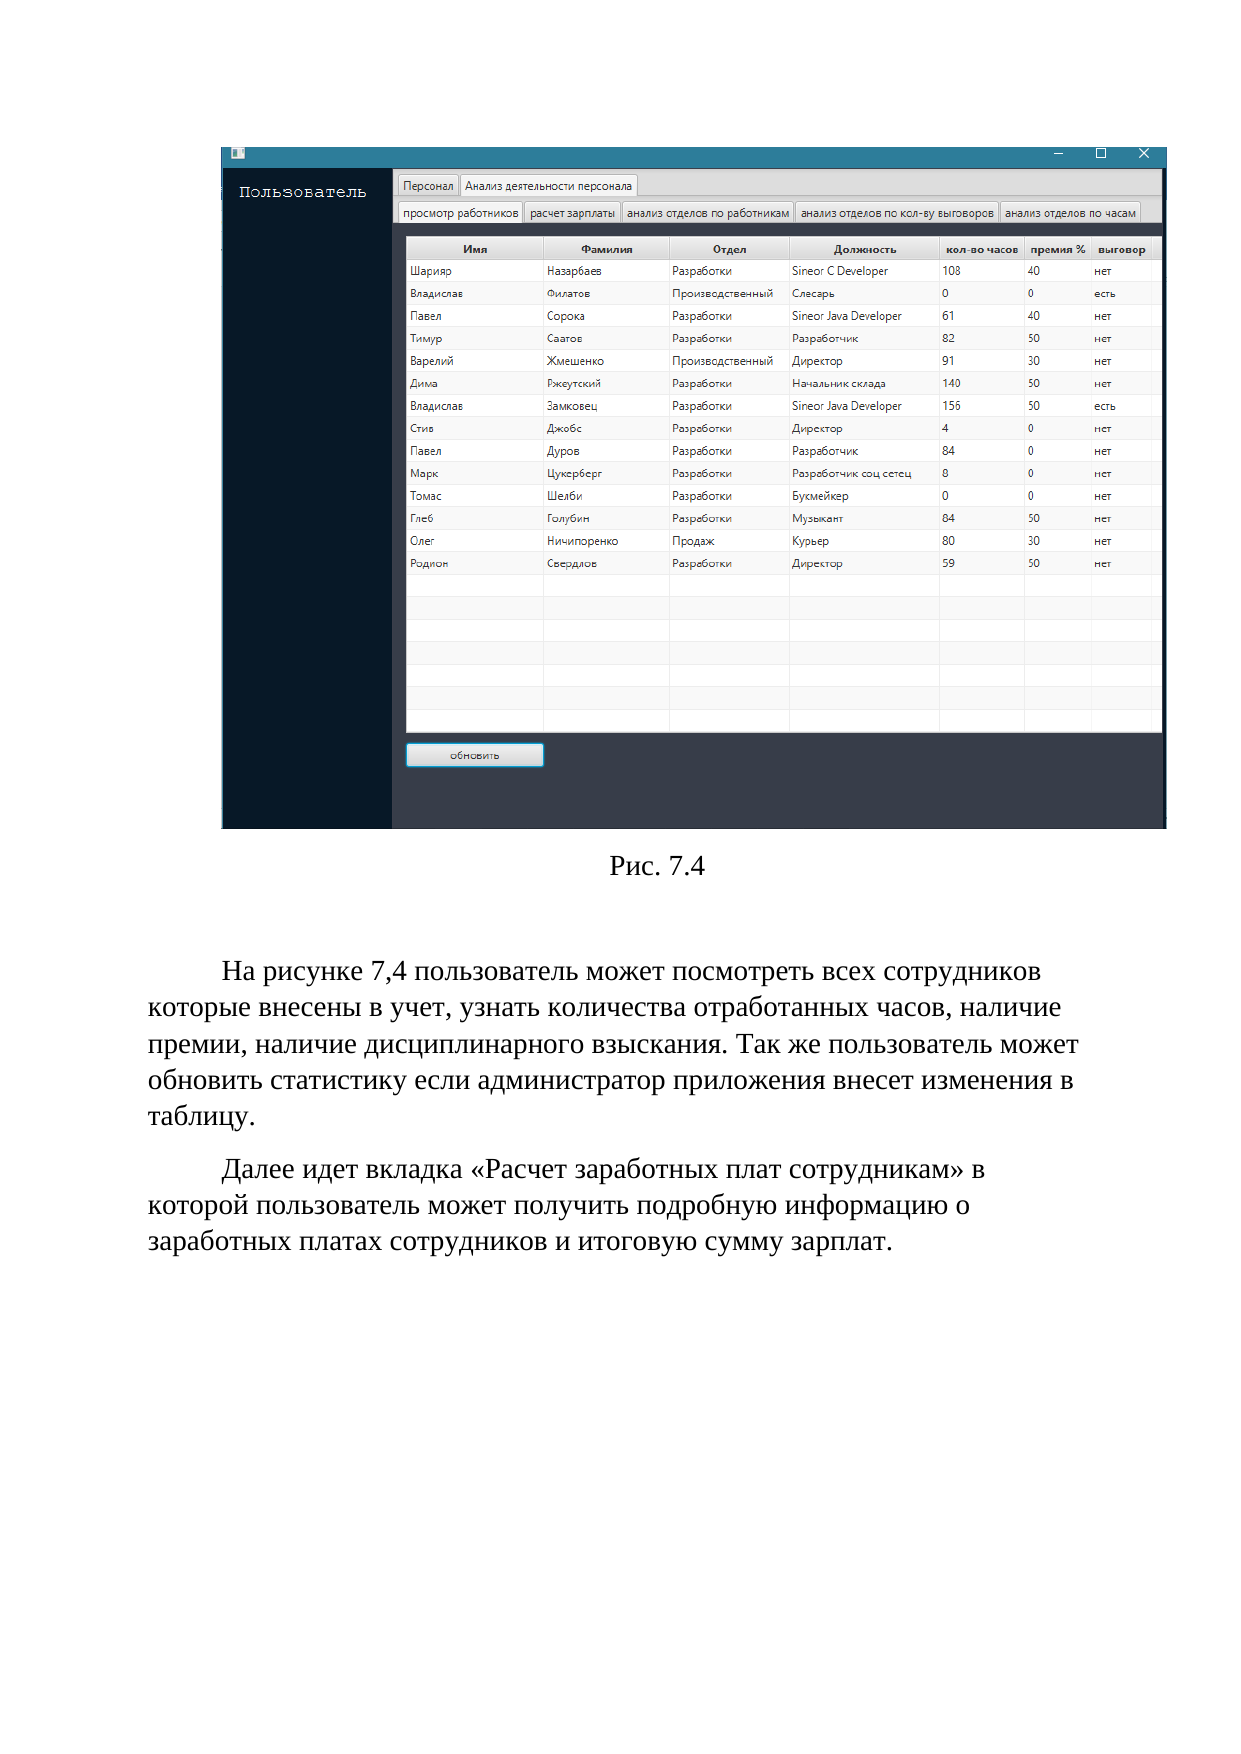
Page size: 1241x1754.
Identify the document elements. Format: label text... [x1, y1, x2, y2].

picture [221, 147, 1167, 829]
text Далее идет вкладка «Расчет заработных плат сотрудникам» в которой пользователь может получить подробную информацию о заработных платах сотрудников и итоговую сумму зарплат. [148, 1151, 1093, 1257]
text На рисунке 7,4 пользователь может посмотреть всех сотрудников которые внесены в учет, узнать количества отработанных часов, наличие премии, наличие дисциплинарного взыскания. Так же пользователь может обновить статистику если администратор приложения внесет изменения в таблицу. [148, 953, 1093, 1132]
text Рис. 7.4 [148, 848, 1093, 881]
